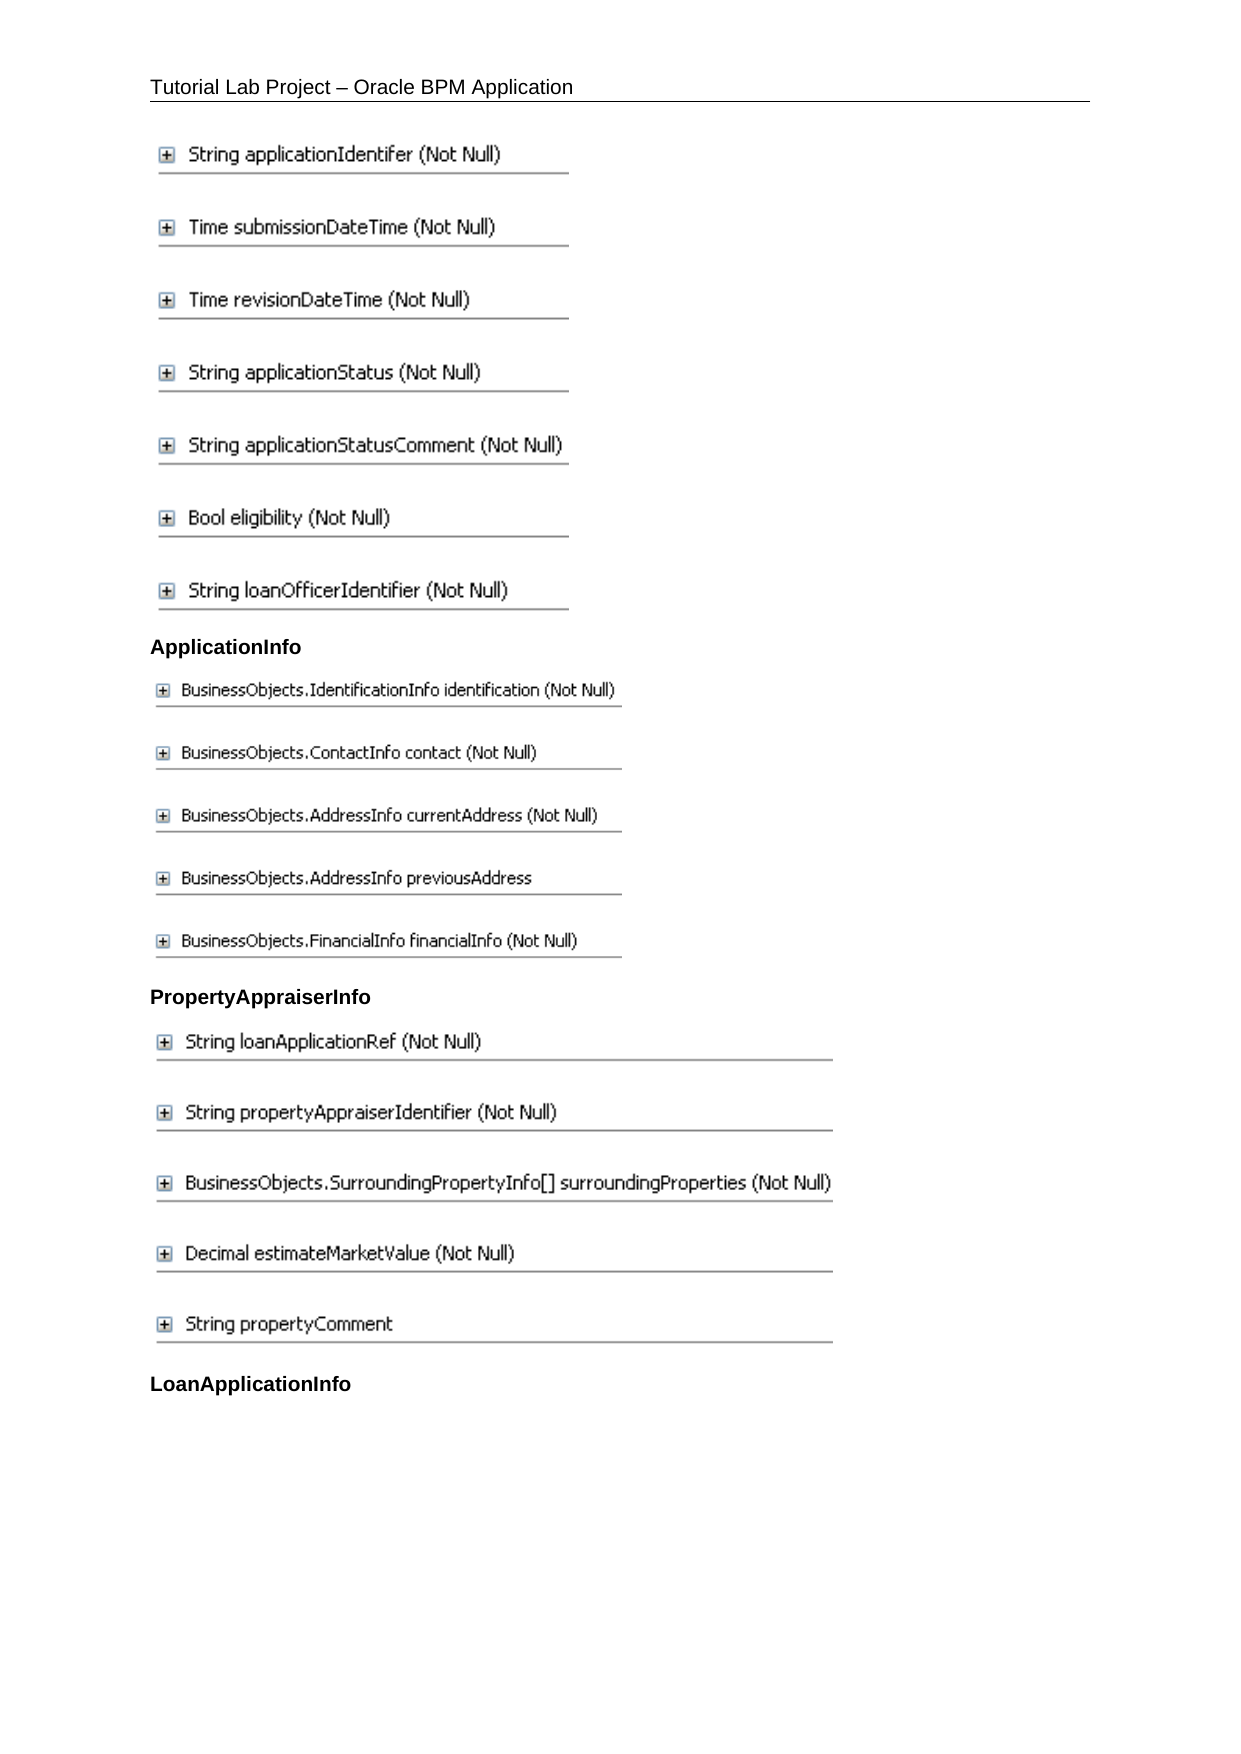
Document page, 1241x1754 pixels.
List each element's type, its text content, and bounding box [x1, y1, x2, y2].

text LoanApplicationInfo [150, 1372, 1090, 1396]
picture [150, 1027, 833, 1354]
picture [150, 677, 622, 966]
text PropertyAppraiserInfo [150, 984, 1090, 1008]
picture [150, 141, 569, 616]
text ApplicationInfo [150, 634, 1090, 658]
